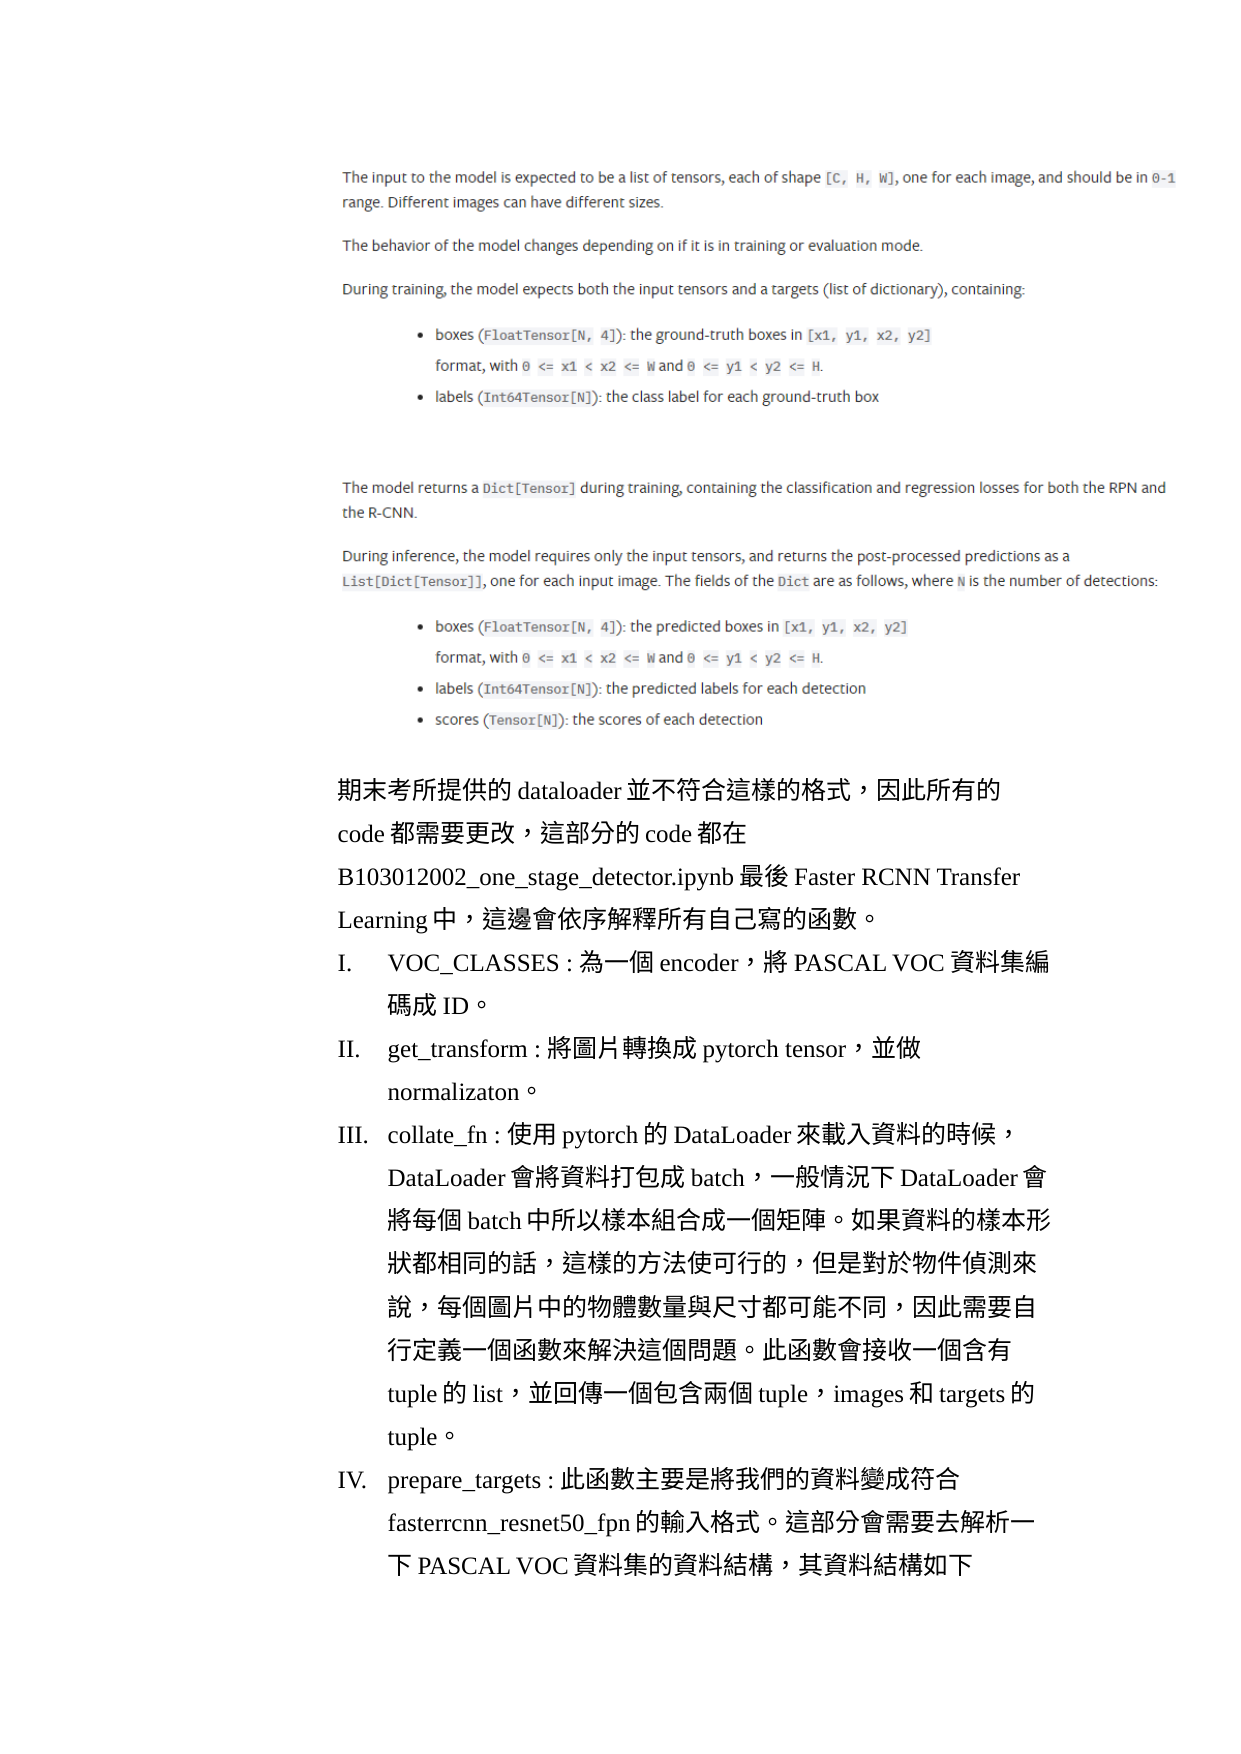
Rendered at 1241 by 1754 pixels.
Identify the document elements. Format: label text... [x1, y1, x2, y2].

list 期末考所提供的dataloader並不符合這樣的格式，因此所有的code都需要更改，這部分的code都在B103012002_one_stage_detector.ipynb最後Faster RCNN Transfer Learning中，這邊會依序解釋所有自己寫的函數。 [337, 769, 1053, 936]
picture [337, 164, 1186, 733]
list VOC_CLASSES : 為一個encoder，將PASCAL VOC資料集編碼成ID。 [337, 942, 1053, 1022]
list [337, 1459, 1053, 1582]
list collate_fn : 使用pytorch的DataLoader來載入資料的時候，DataLoader會將資料打包成batch，一般情況下DataLoader會將每個batch中所以樣本組合成一個矩陣。如果資料的樣本形狀都相同的話，這樣的方法使可行的，但是對於物件偵測來說，每個圖片中的物體數量與尺寸都可能不同，因此需要自行定義一個函數來解決這個問題。此函數會接收一個含有tuple的list，並回傳一個包含兩個tuple，images和targets的tuple。 [337, 1114, 1053, 1453]
list get_transform : 將圖片轉換成pytorch tensor，並做normalizaton。 [337, 1028, 1053, 1108]
